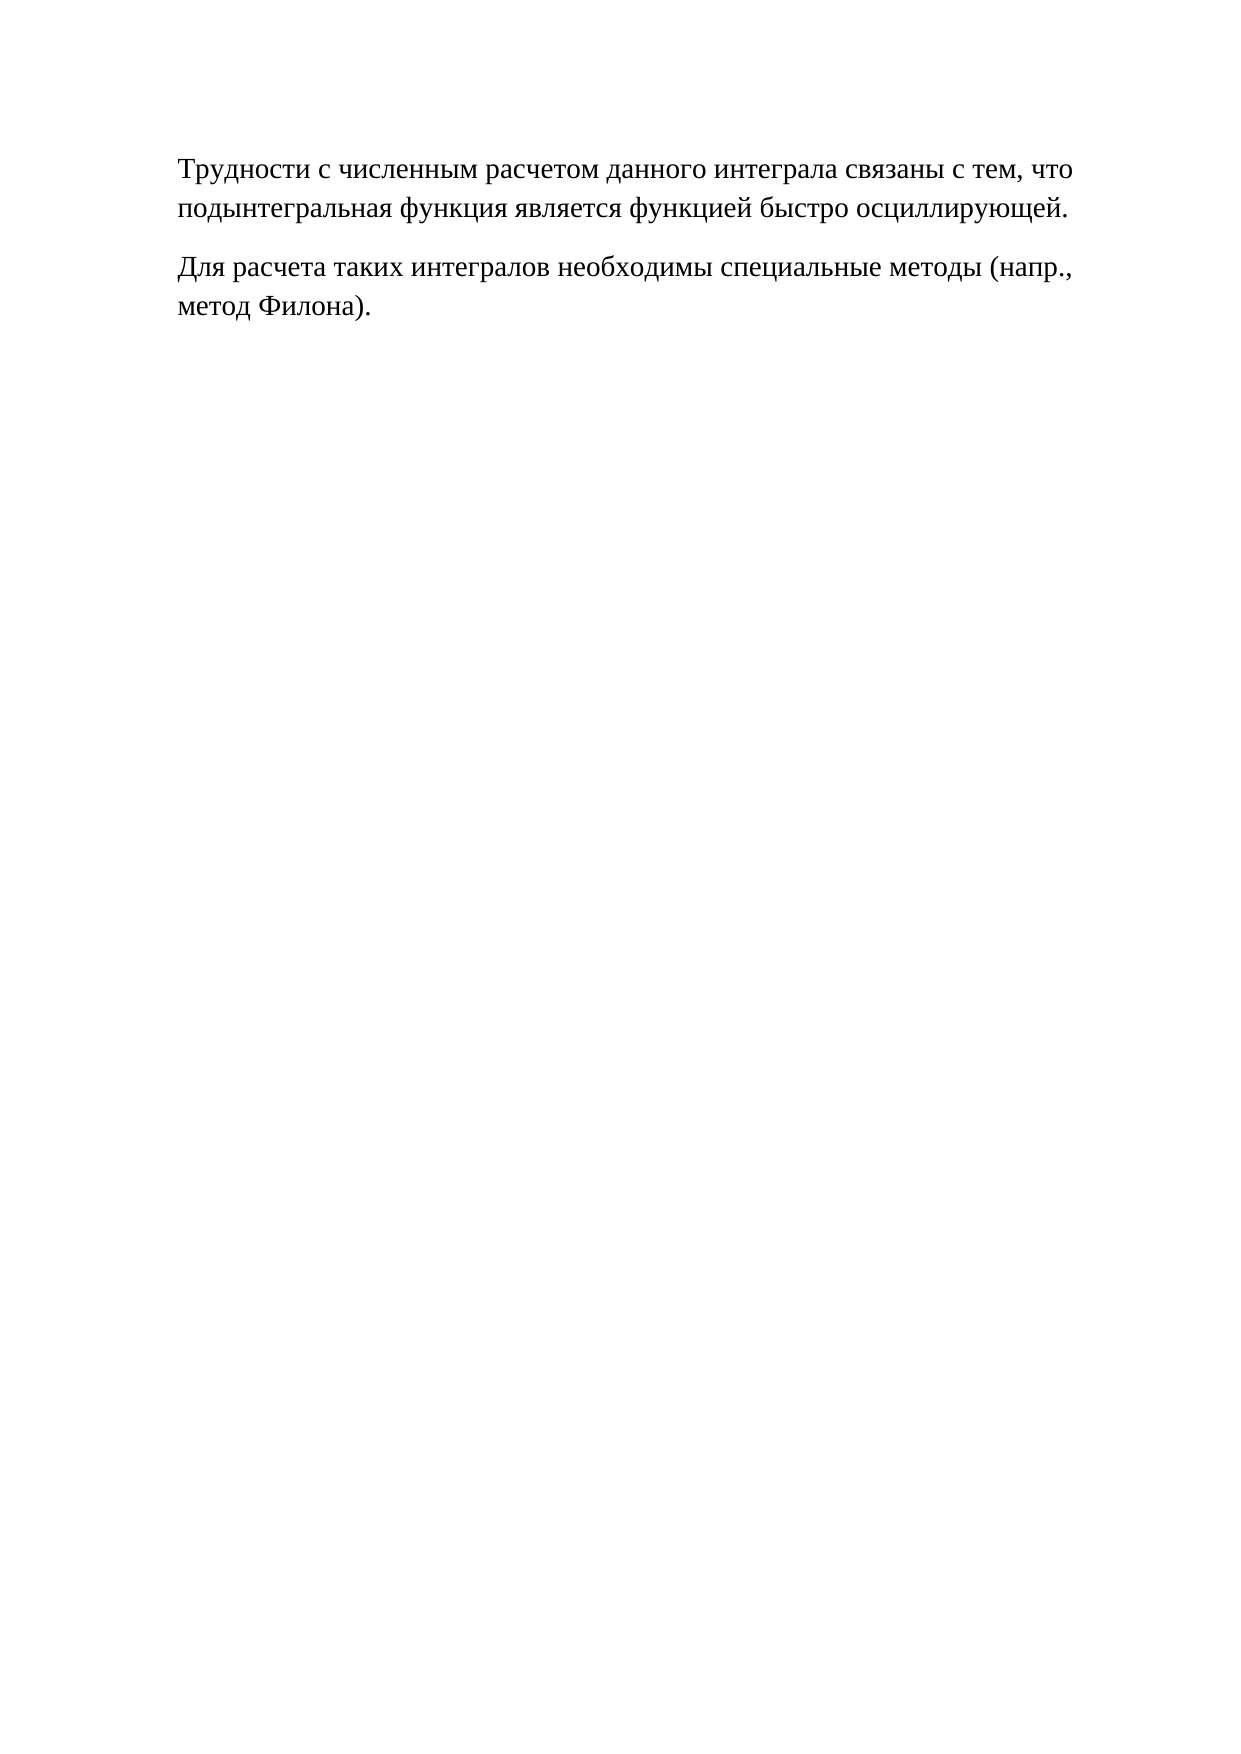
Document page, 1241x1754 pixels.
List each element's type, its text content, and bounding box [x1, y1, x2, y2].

text Для расчета таких интегралов необходимы специальные методы (напр., метод Филона). [177, 249, 1152, 322]
text Трудности с численным расчетом данного интеграла связаны с тем, что подынтегральная функция является функцией быстро осциллирующей. [177, 152, 1152, 224]
